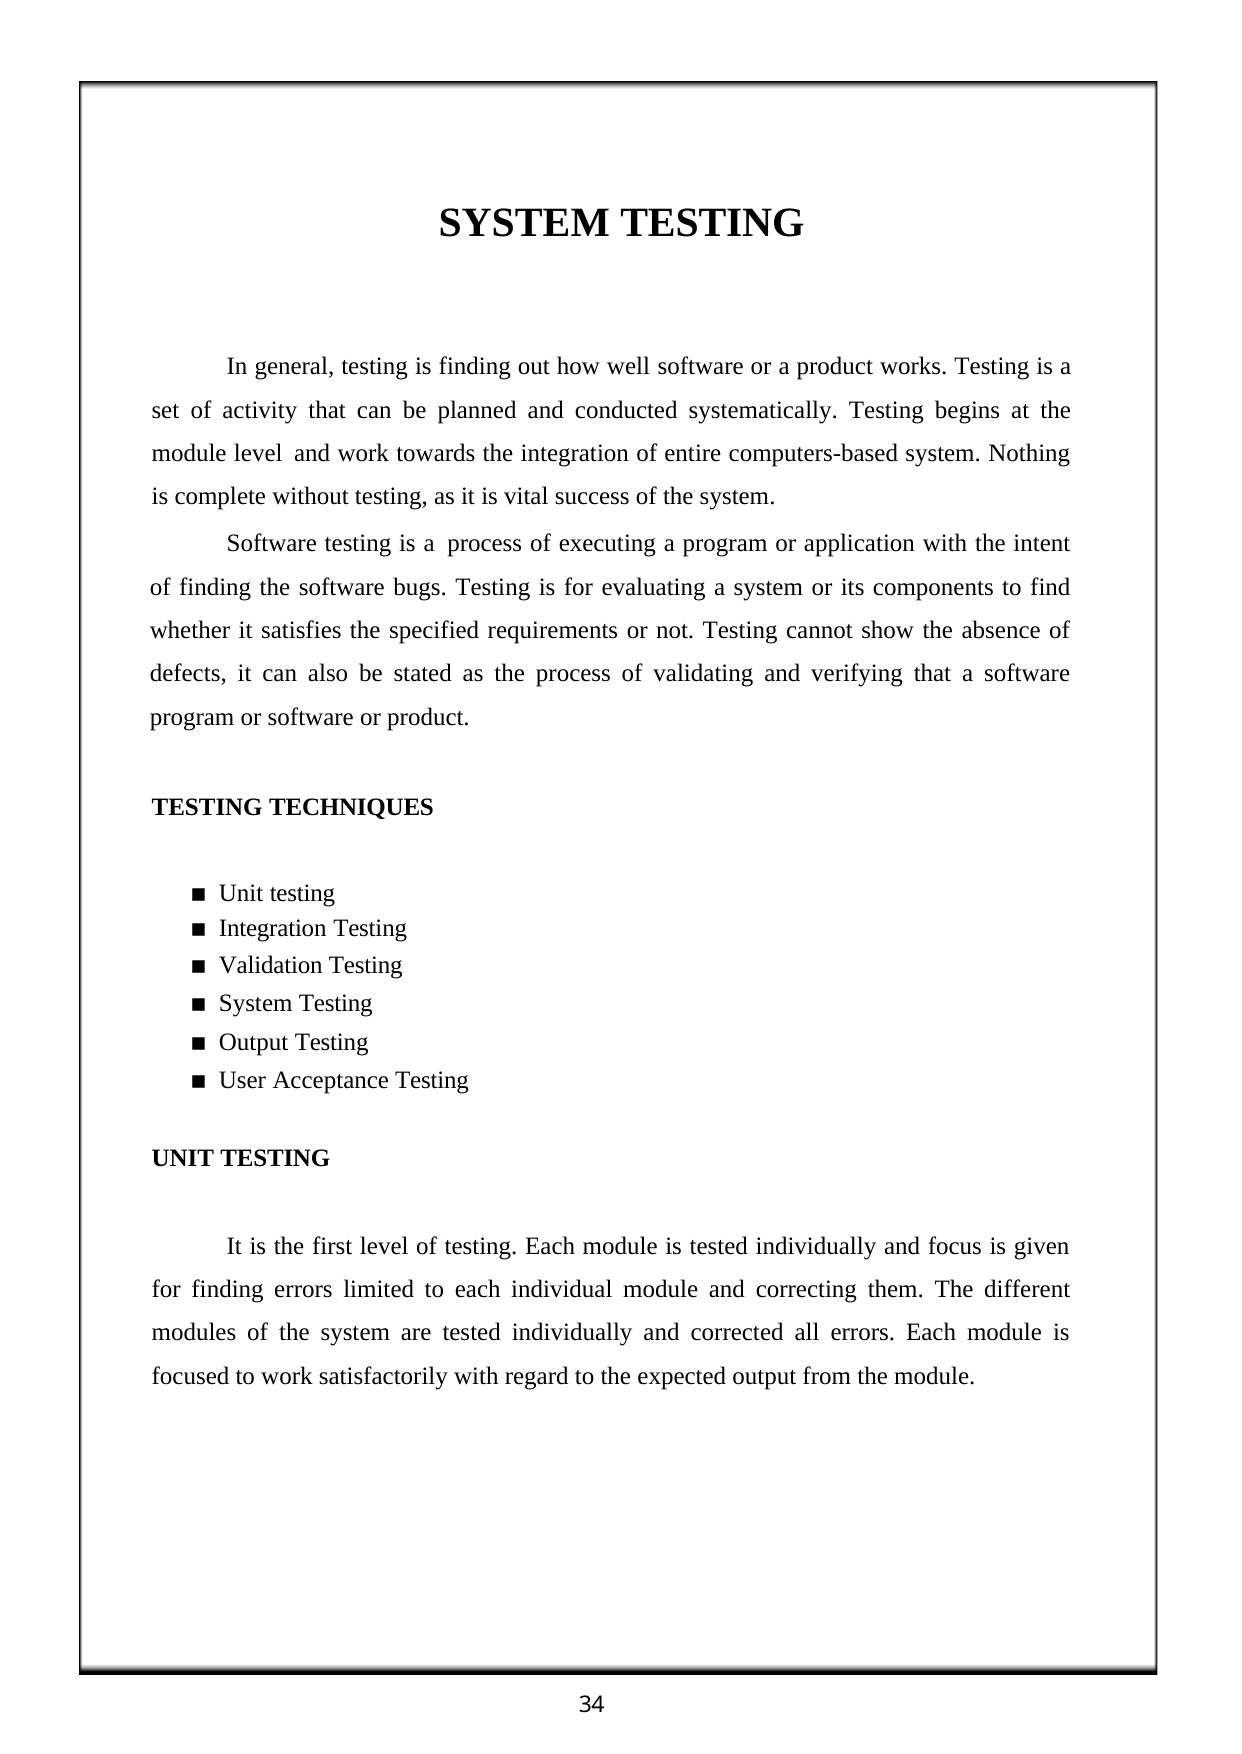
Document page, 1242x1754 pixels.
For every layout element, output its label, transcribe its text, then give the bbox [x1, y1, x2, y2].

list Output Testing [190, 1019, 1181, 1058]
subtitle TESTING TECHNIQUES [151, 792, 1181, 821]
text It is the first level of testing. Each module is tested individually and focus is given for finding errors limited to each individual module and correcting them. The different modules of the system are tested individually and corrected all errors. Each module is focused to work satisfactorily with regard to the expected output from the module. [151, 1231, 1071, 1389]
list Integration Testing [190, 909, 1181, 943]
picture [79, 81, 1158, 1675]
list User Acceptance Testing [190, 1058, 1181, 1096]
list Validation Testing [190, 944, 1181, 982]
text Software testing is a process of executing a program or application with the intent of finding the software bugs. Testing is for evaluating a system or its components to find whether it satisfies the specified requirements or not. Testing cannot show the absence of defects, it can also be stated as the process of validating and verifying that a software program or software or product. [149, 528, 1071, 731]
text In general, testing is finding out how well software or a product works. Testing is a set of activity that can be planned and conducted systematically. Testing begins at the module level and work towards the integration of entire computers-based system. Nothing is complete without testing, as it is vital success of the system. [151, 351, 1072, 510]
text SYSTEM TESTING [238, 198, 1004, 246]
list Unit testing [190, 875, 1181, 909]
subtitle UNIT TESTING [151, 1143, 1181, 1172]
list System Testing [190, 982, 1181, 1019]
